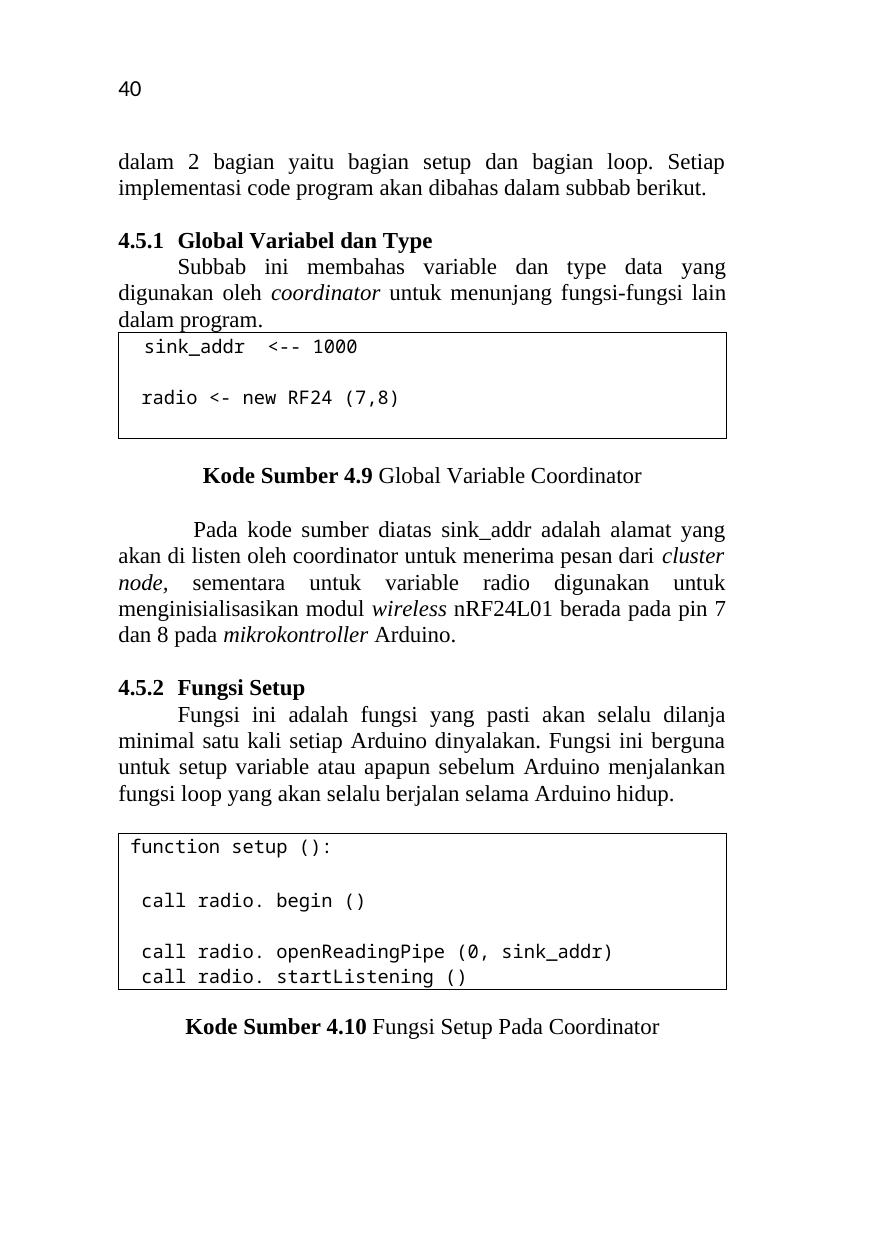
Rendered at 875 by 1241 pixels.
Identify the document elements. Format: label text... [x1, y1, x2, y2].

subtitle Fungsi Setup [118, 674, 726, 701]
text Kode Sumber 4.9 Global Variable Coordinator [118, 462, 726, 488]
text Fungsi ini adalah fungsi yang pasti akan selalu dilanja minimal satu kali setiap Arduino dinyalakan. Fungsi ini berguna untuk setup variable atau apapun sebelum Arduino menjalankan fungsi loop yang akan selalu berjalan selama Arduino hidup. [118, 701, 726, 806]
text Subbab ini membahas variable dan type data yang digunakan oleh coordinator untuk menunjang fungsi-fungsi lain dalam program. [118, 253, 726, 332]
subtitle Global Variabel dan Type [118, 227, 726, 253]
text Pada kode sumber diatas sink_addr adalah alamat yang akan di listen oleh coordinator untuk menerima pesan dari cluster node, sementara untuk variable radio digunakan untuk menginisialisasikan modul wireless nRF24L01 berada pada pin 7 dan 8 pada mikrokontroller Arduino. [118, 516, 726, 648]
text Kode Sumber 4.10 Fungsi Setup Pada Coordinator [118, 1013, 726, 1039]
table_header function setup (): call radio. begin () call radio. openReadingPipe (0, sink_addr) call radio. startListening () [119, 834, 726, 989]
table_header sink_addr <-- 1000 radio <- new RF24 (7,8) [119, 333, 726, 438]
